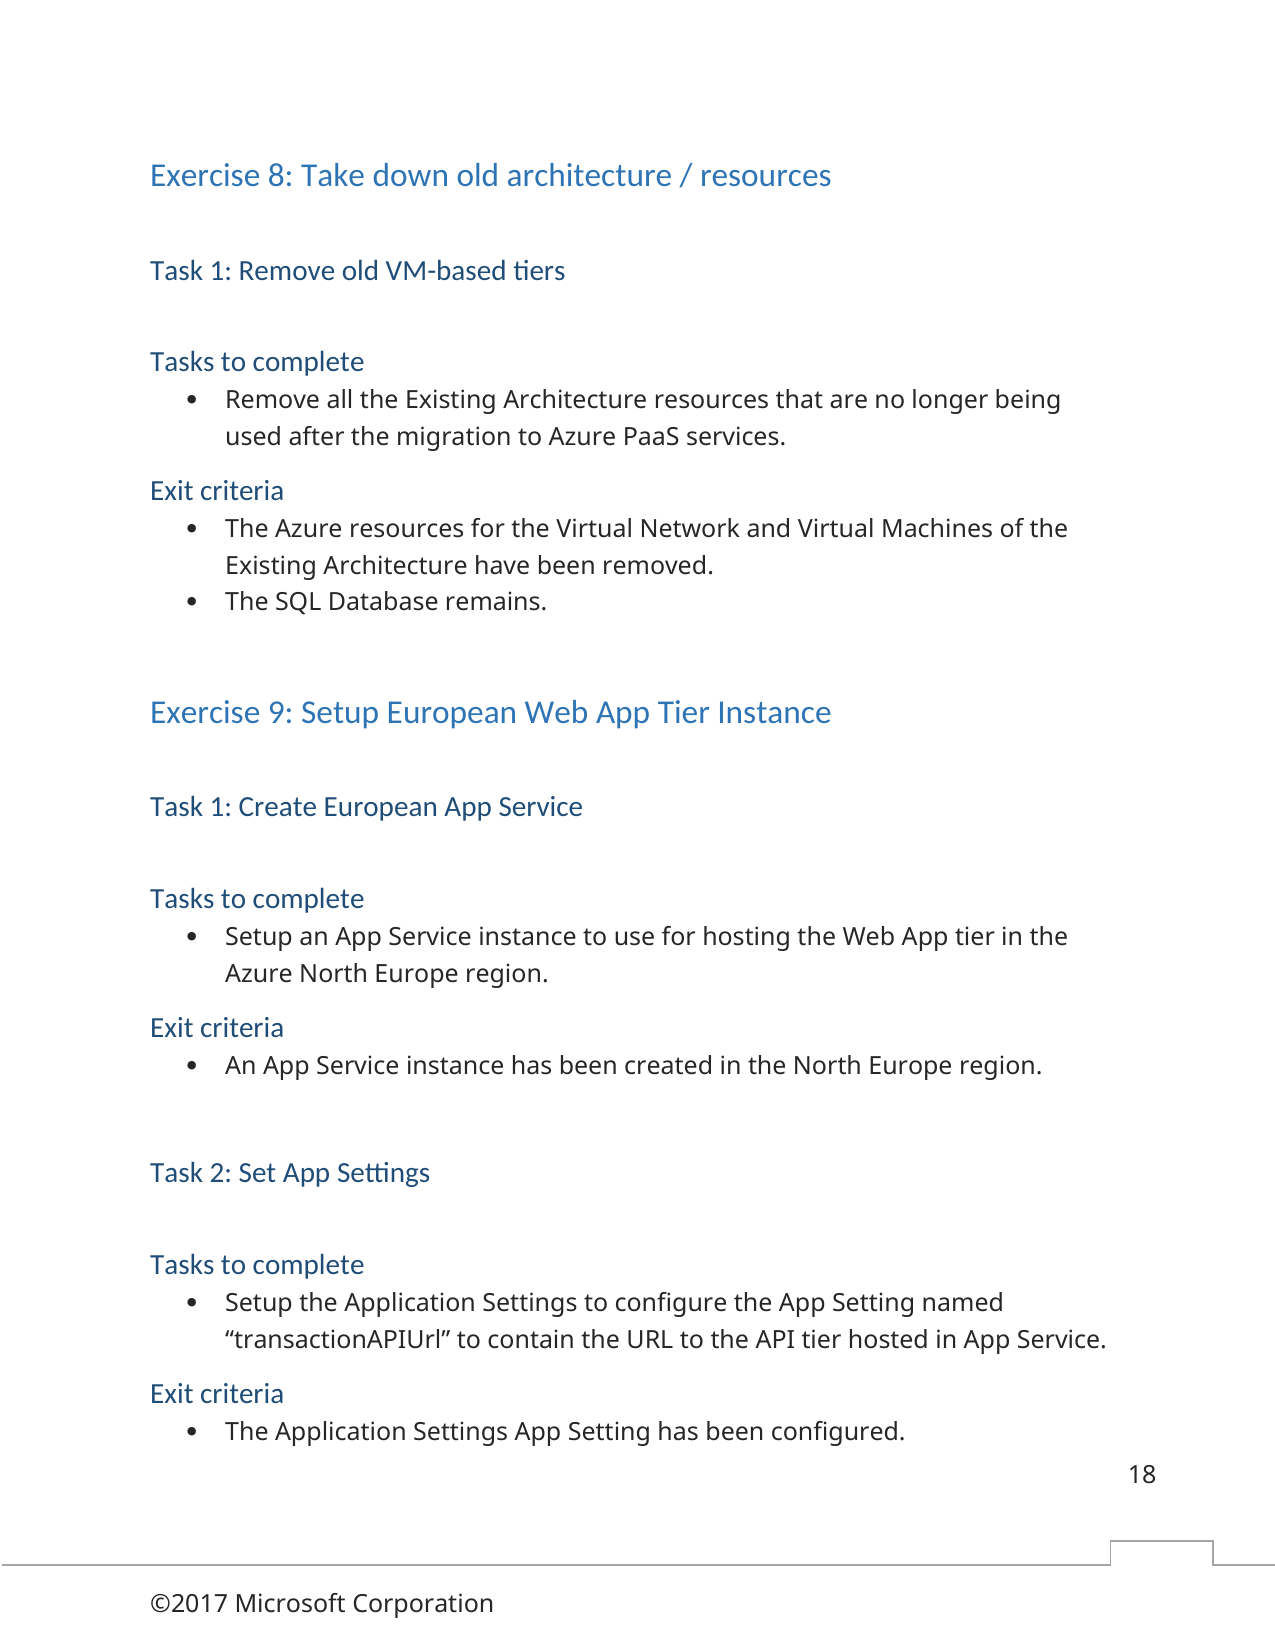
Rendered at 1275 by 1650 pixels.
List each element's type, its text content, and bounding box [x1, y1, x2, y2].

subtitle Exit criteria [150, 1375, 1125, 1410]
subtitle Task 1: Create European App Service [150, 788, 1125, 824]
subtitle Exit criteria [150, 472, 1125, 508]
subtitle Exercise 8: Take down old architecture / resources [150, 154, 1125, 195]
subtitle Exit criteria [150, 1009, 1125, 1044]
subtitle Tasks to complete [150, 343, 1125, 379]
subtitle Tasks to complete [150, 1246, 1125, 1282]
list The SQL Database remains. [187, 584, 1125, 618]
subtitle Task 2: Set App Settings [150, 1154, 1125, 1190]
list Setup the Application Settings to configure the App Setting named “transactionAPIUrl” to contain the URL to the API tier hosted in App Service. [187, 1284, 1125, 1355]
subtitle Task 1: Remove old VM-based tiers [150, 252, 1125, 287]
list An App Service instance has been created in the North Europe region. [187, 1047, 1125, 1081]
subtitle Exercise 9: Setup European Web App Tier Instance [150, 691, 1125, 732]
list The Azure resources for the Virtual Network and Virtual Machines of the Existing Architecture have been removed. [187, 511, 1125, 581]
list The Application Settings App Setting has been configured. [187, 1413, 1125, 1447]
subtitle Tasks to complete [150, 880, 1125, 916]
list Remove all the Existing Architecture resources that are no longer being used after the migration to Azure PaaS services. [187, 382, 1125, 453]
list Setup an App Service instance to use for hosting the Web App tier in the Azure North Europe region. [187, 919, 1125, 989]
